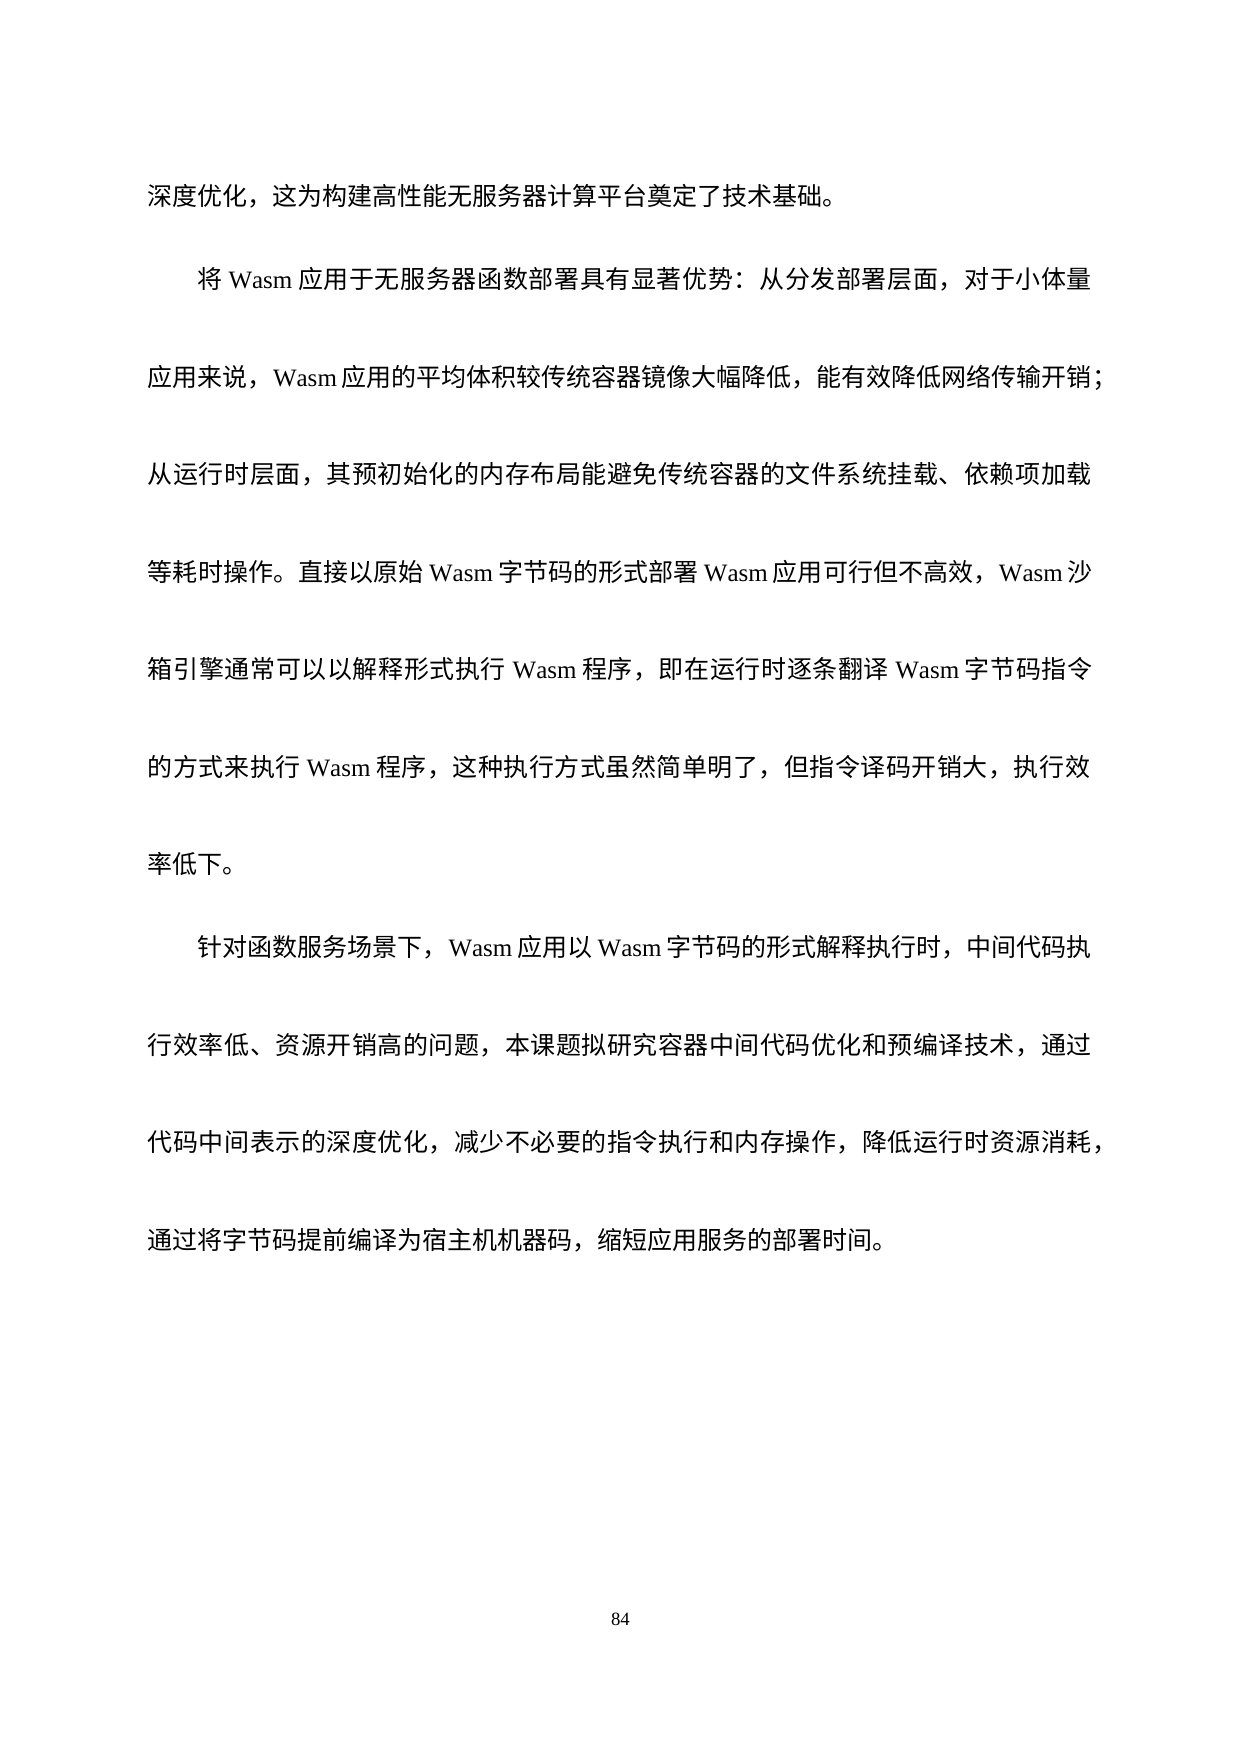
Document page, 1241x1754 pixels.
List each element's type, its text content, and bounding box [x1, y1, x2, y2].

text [148, 162, 1092, 227]
text 针对函数服务场景下，Wasm应用以Wasm字节码的形式解释执行时，中间代码执行效率低、资源开销高的问题，本课题拟研究容器中间代码优化和预编译技术，通过代码中间表示的深度优化，减少不必要的指令执行和内存操作，降低运行时资源消耗，通过将字节码提前编译为宿主机机器码，缩短应用服务的部署时间。 [148, 913, 1092, 1271]
text 将Wasm应用于无服务器函数部署具有显著优势：从分发部署层面，对于小体量应用来说，Wasm应用的平均体积较传统容器镜像大幅降低，能有效降低网络传输开销；从运行时层面，其预初始化的内存布局能避免传统容器的文件系统挂载、依赖项加载等耗时操作。直接以原始Wasm字节码的形式部署Wasm应用可行但不高效，Wasm沙箱引擎通常可以以解释形式执行Wasm程序，即在运行时逐条翻译Wasm字节码指令的方式来执行Wasm程序，这种执行方式虽然简单明了，但指令译码开销大，执行效率低下。 [148, 245, 1092, 895]
